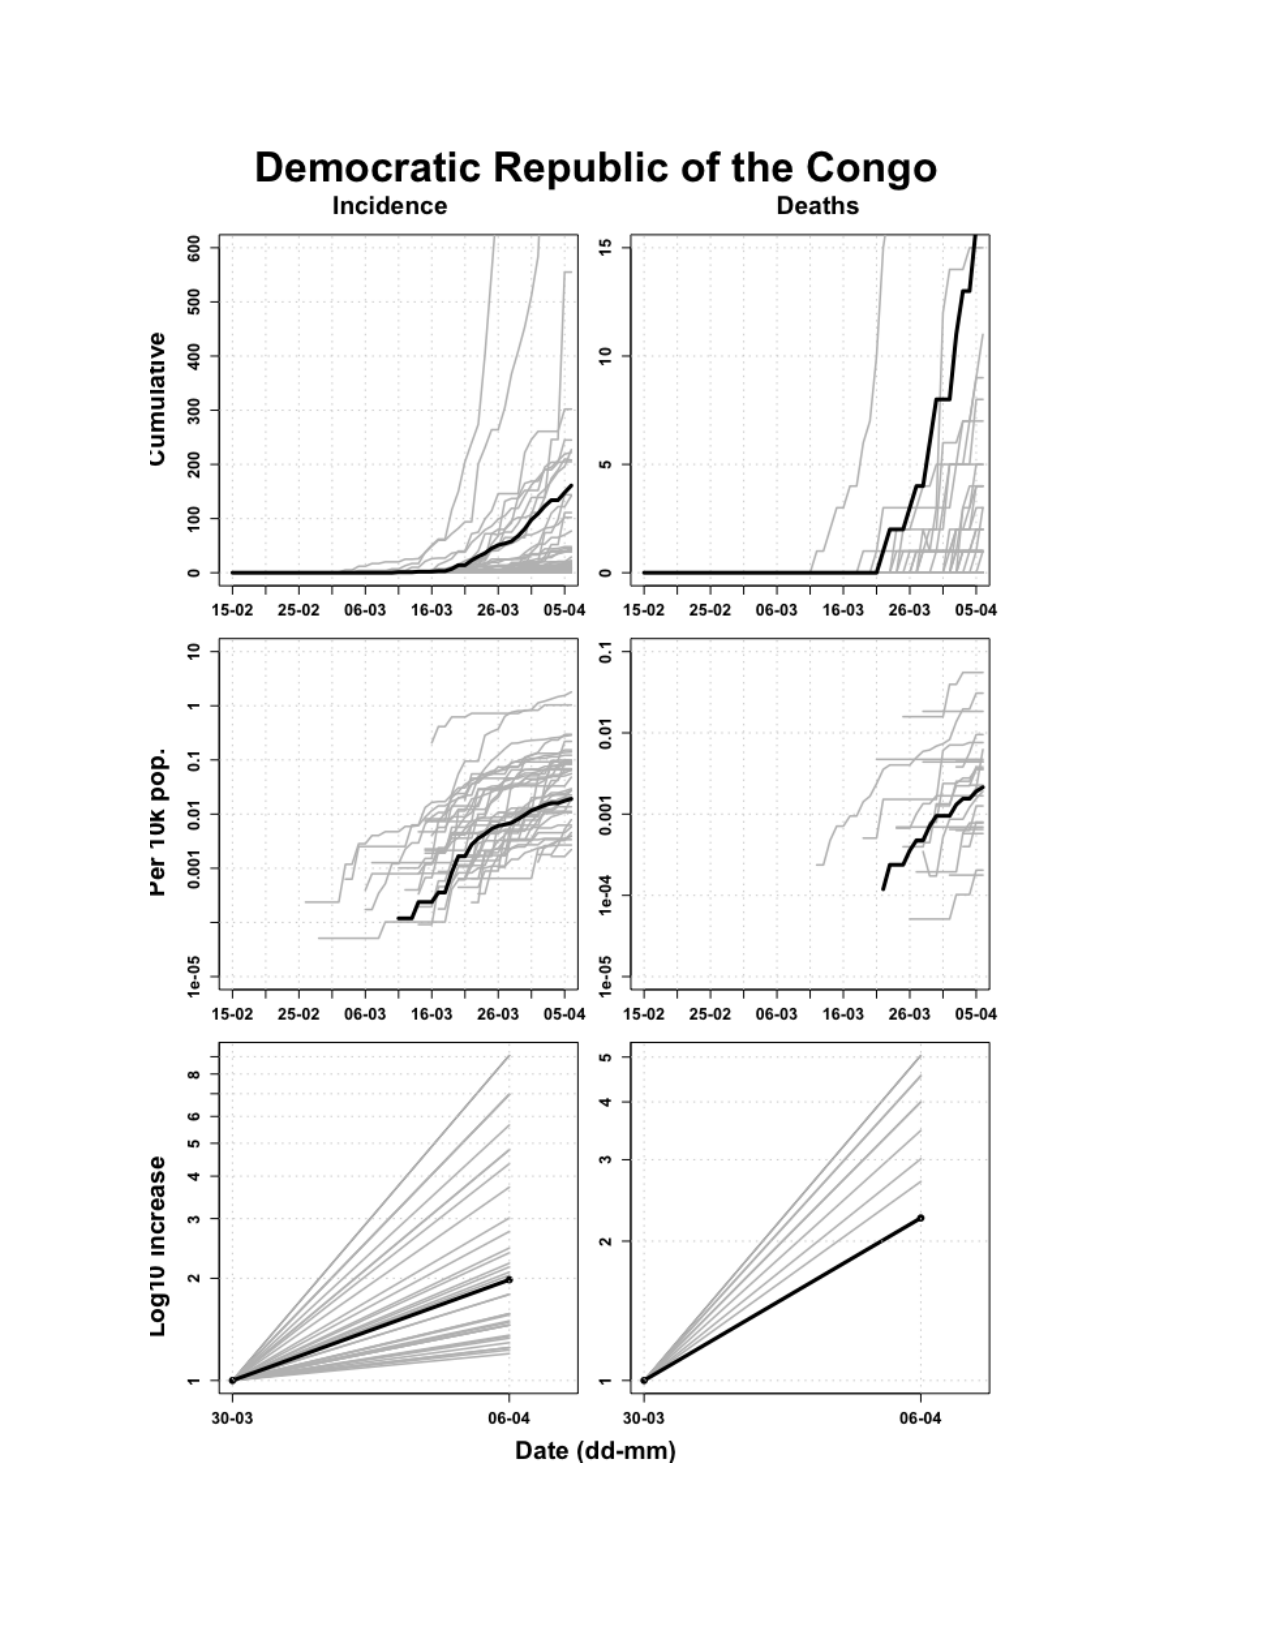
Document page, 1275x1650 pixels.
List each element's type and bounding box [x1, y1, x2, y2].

picture [150, 150, 1025, 1463]
